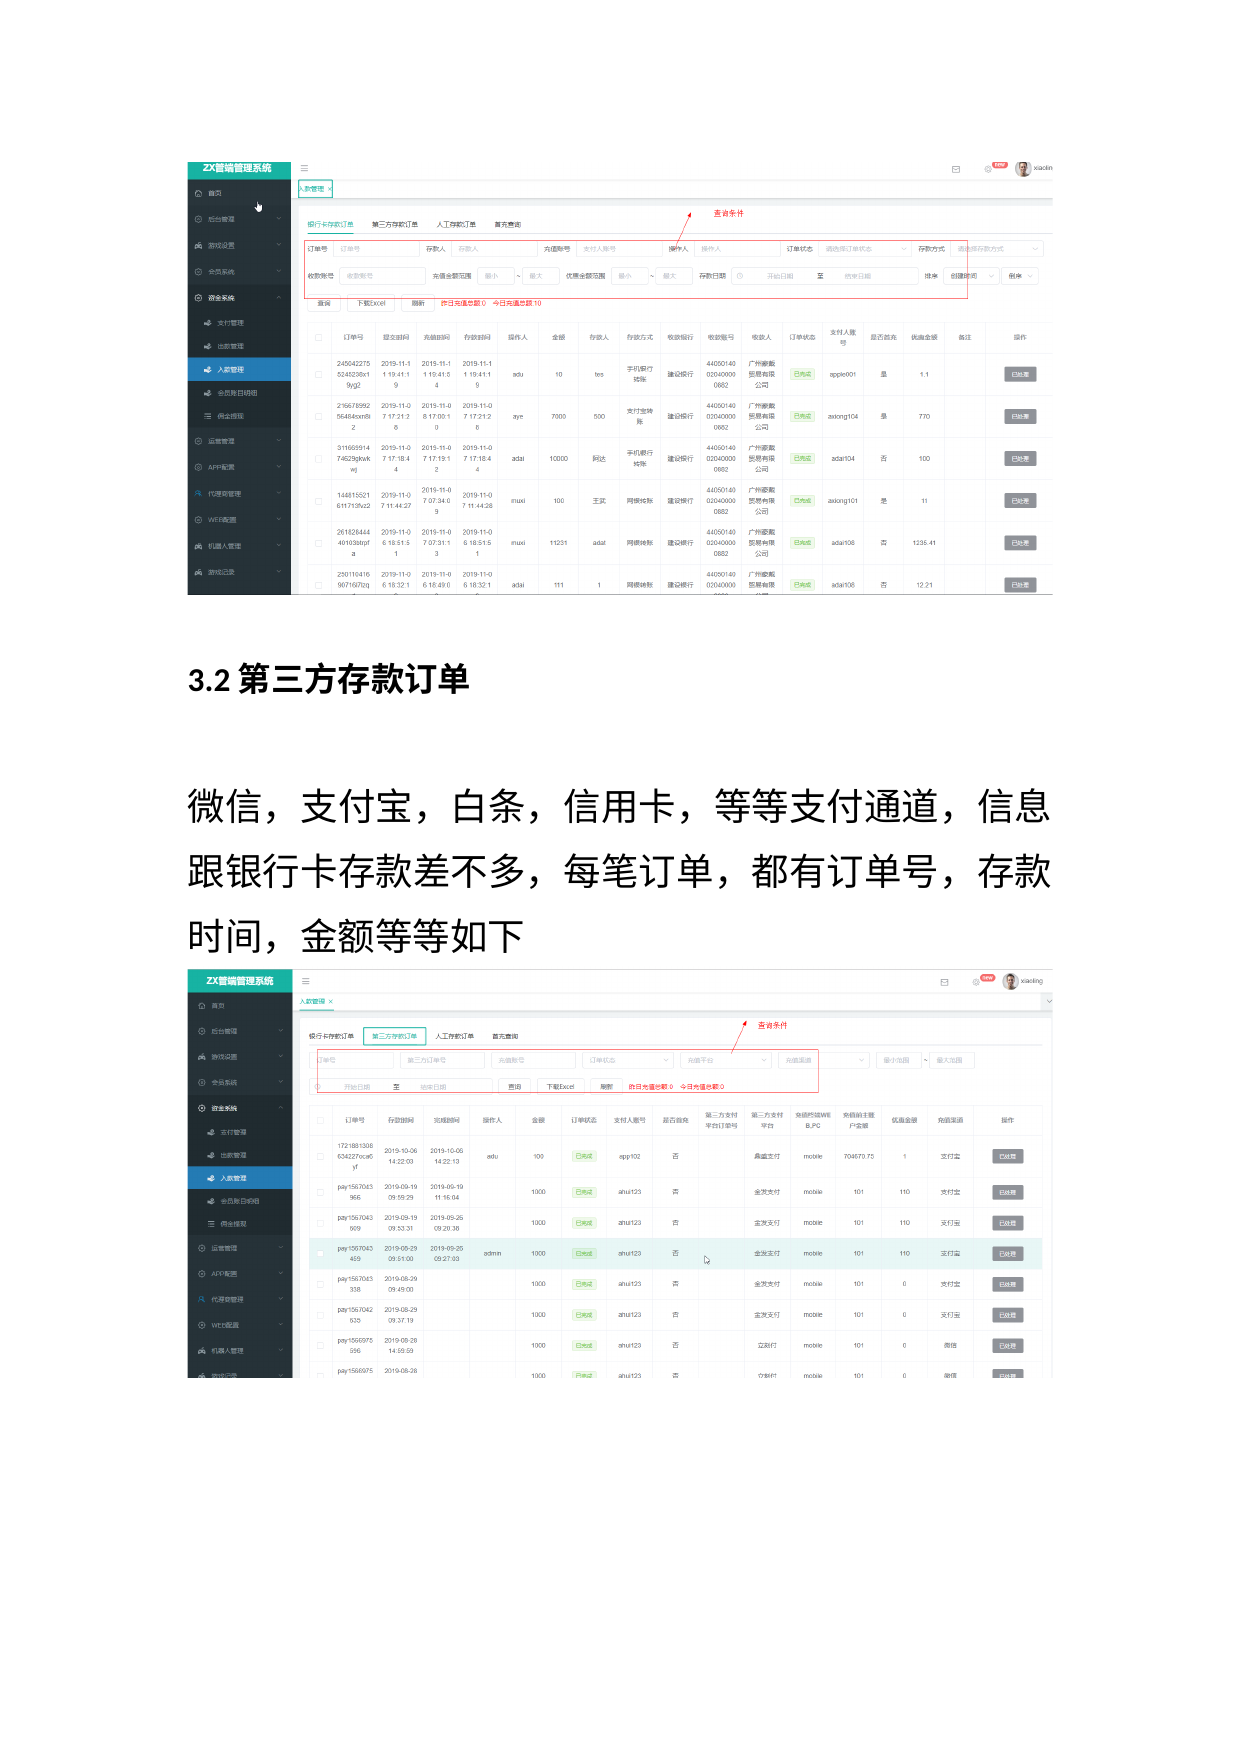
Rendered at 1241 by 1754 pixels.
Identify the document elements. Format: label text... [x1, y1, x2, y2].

picture [187, 162, 1053, 595]
text 微信，支付宝，白条，信用卡，等等支付通道，信息跟银行卡存款差不多，每笔订单，都有订单号，存款时间，金额等等如下 [187, 771, 1053, 966]
subtitle 3.2 第三方存款订单 [187, 644, 1053, 709]
picture [187, 966, 1053, 1378]
